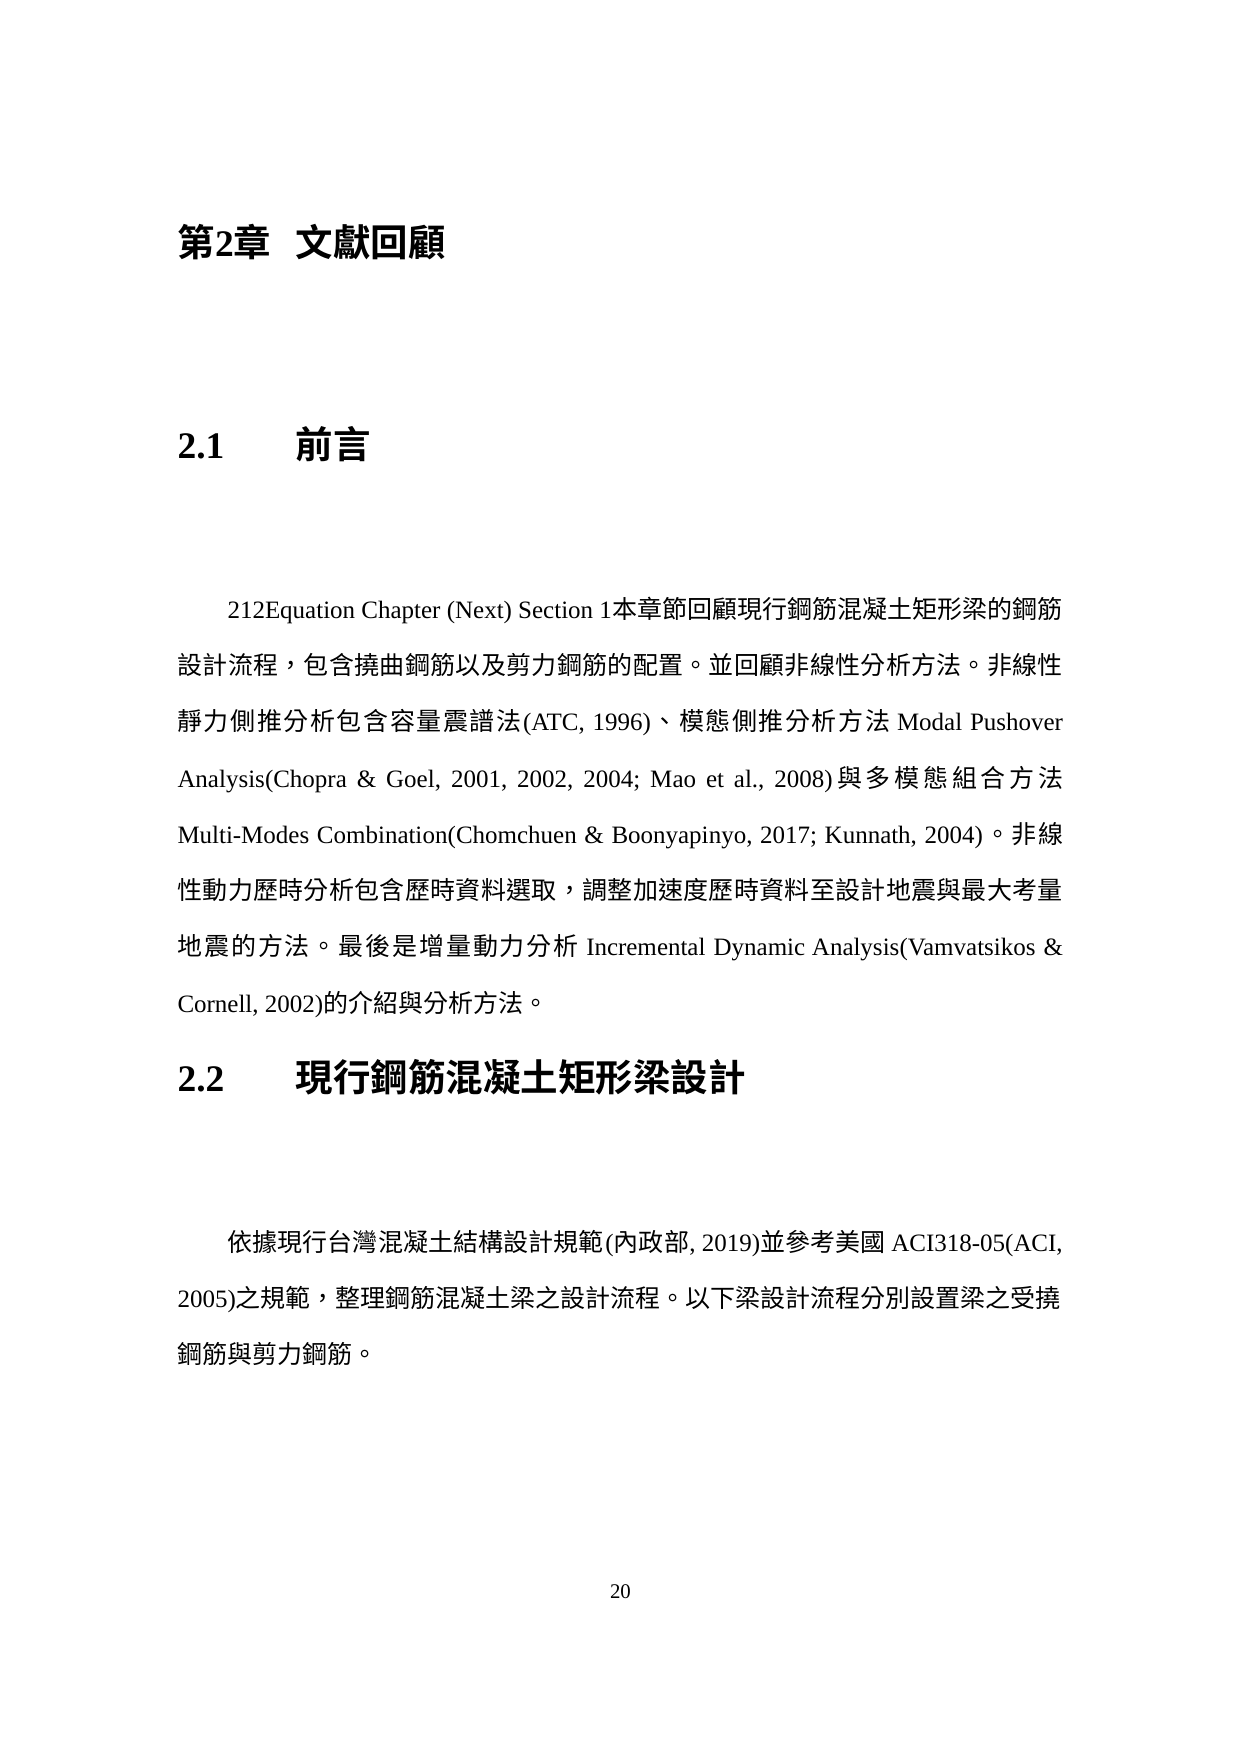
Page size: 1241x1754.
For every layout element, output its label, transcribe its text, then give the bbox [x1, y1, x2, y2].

text 本章節回顧現行鋼筋混凝土矩形梁的鋼筋設計流程，包含撓曲鋼筋以及剪力鋼筋的配置。並回顧非線性分析方法。非線性靜力側推分析包含容量震譜法(ATC, 1996)、模態側推分析方法Modal Pushover Analysis(Chopra & Goel, 2001, 2002, 2004; Mao et al., 2008)與多模態組合方法Multi-Modes Combination(Chomchuen & Boonyapinyo, 2017; Kunnath, 2004)。非線性動力歷時分析包含歷時資料選取，調整加速度歷時資料至設計地震與最大考量地震的方法。最後是增量動力分析Incremental Dynamic Analysis(Vamvatsikos & Cornell, 2002)的介紹與分析方法。 [177, 589, 1063, 1020]
subtitle 文獻回顧 [177, 203, 1063, 278]
subtitle 前言 [177, 405, 1063, 480]
text 依據現行台灣混凝土結構設計規範(內政部, 2019)並參考美國ACI318-05(ACI, 2005)之規範，整理鋼筋混凝土梁之設計流程。以下梁設計流程分別設置梁之受撓鋼筋與剪力鋼筋。 [177, 1222, 1063, 1372]
subtitle 現行鋼筋混凝土矩形梁設計 [177, 1038, 1063, 1113]
